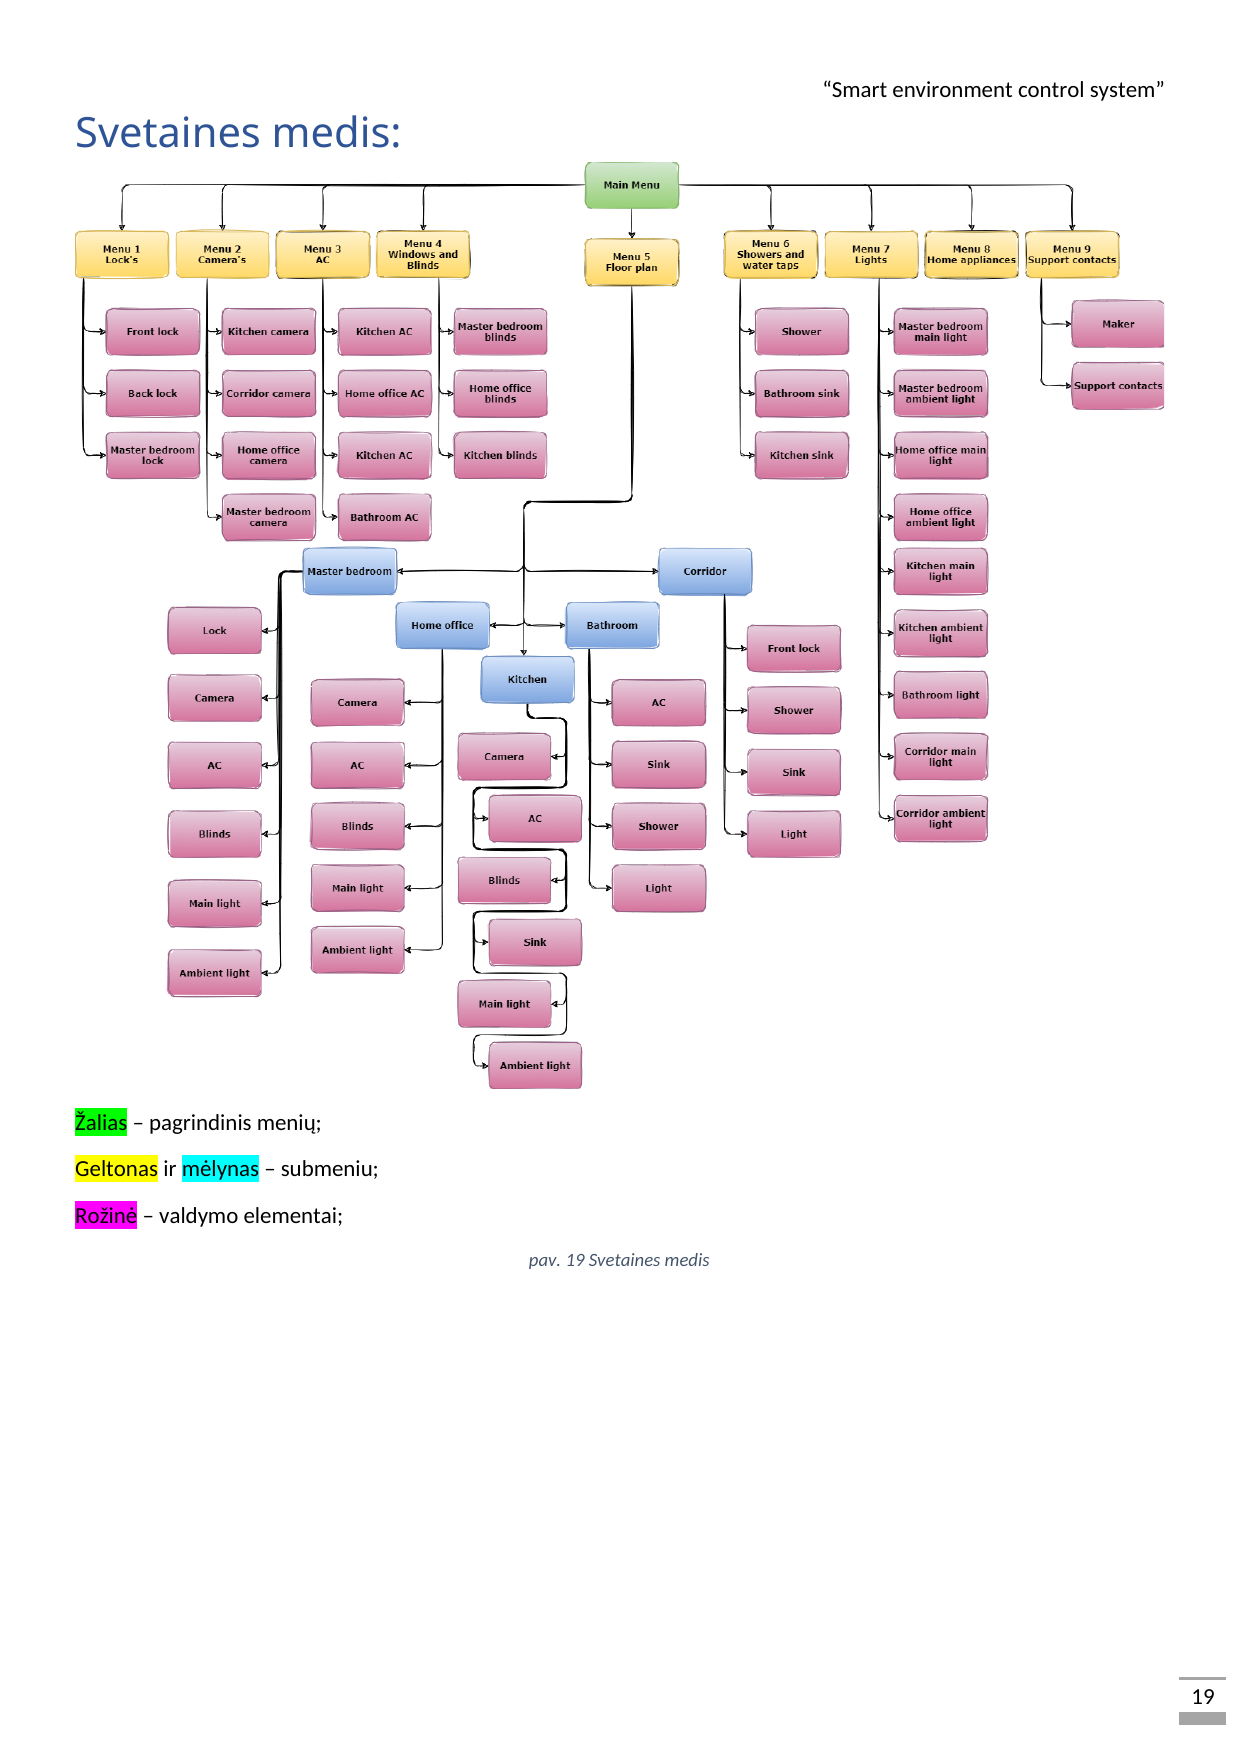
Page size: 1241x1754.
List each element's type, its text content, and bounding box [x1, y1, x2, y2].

text Žalias – pagrindinis menių; [127, 1108, 1165, 1136]
text Svetaines medis: [75, 103, 1165, 162]
text Geltonas ir mėlynas – submeniu; [75, 1154, 1165, 1182]
text Rožinė – valdymo elementai; [137, 1201, 1165, 1229]
picture [75, 162, 1165, 1089]
text pav. 19 Svetaines medis [75, 1248, 1165, 1271]
